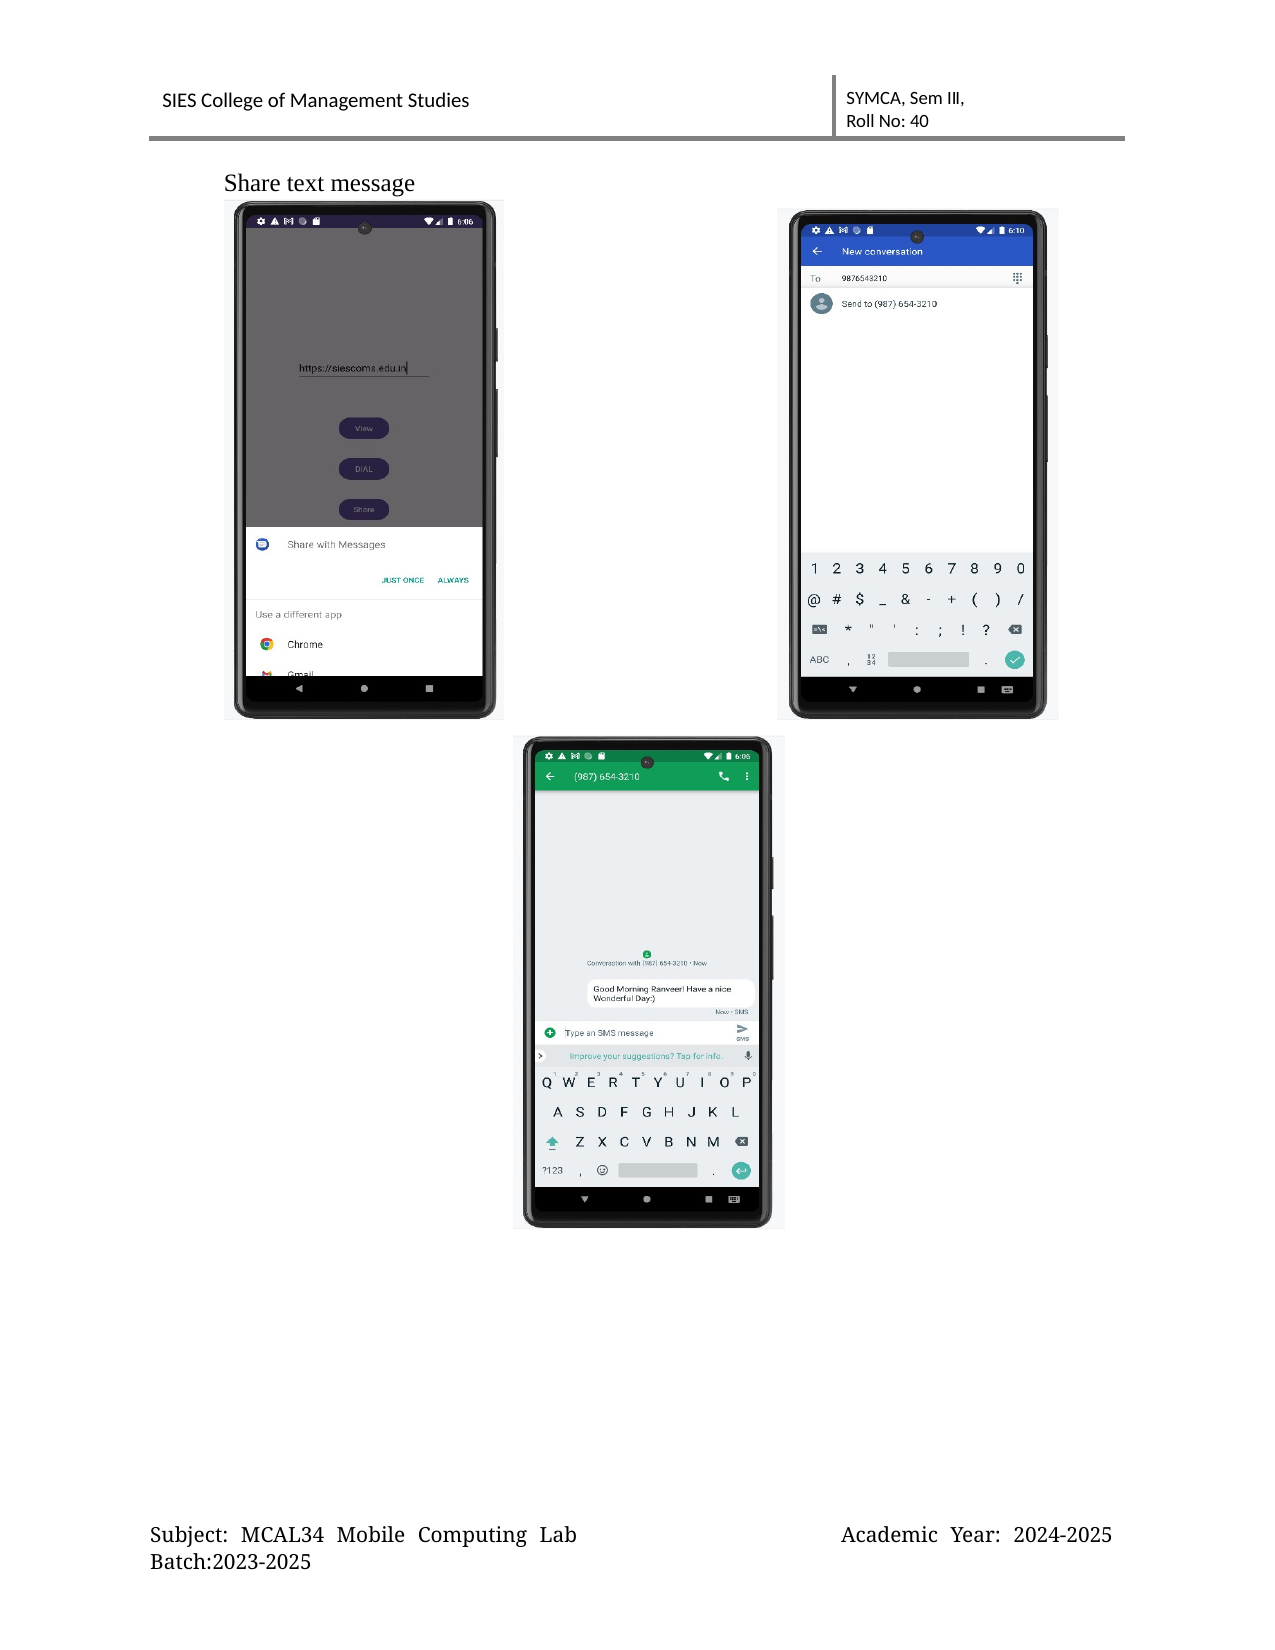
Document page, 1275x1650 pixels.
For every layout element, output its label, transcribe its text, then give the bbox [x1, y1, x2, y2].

picture [777, 208, 1059, 720]
picture [224, 199, 504, 720]
picture [513, 735, 785, 1229]
